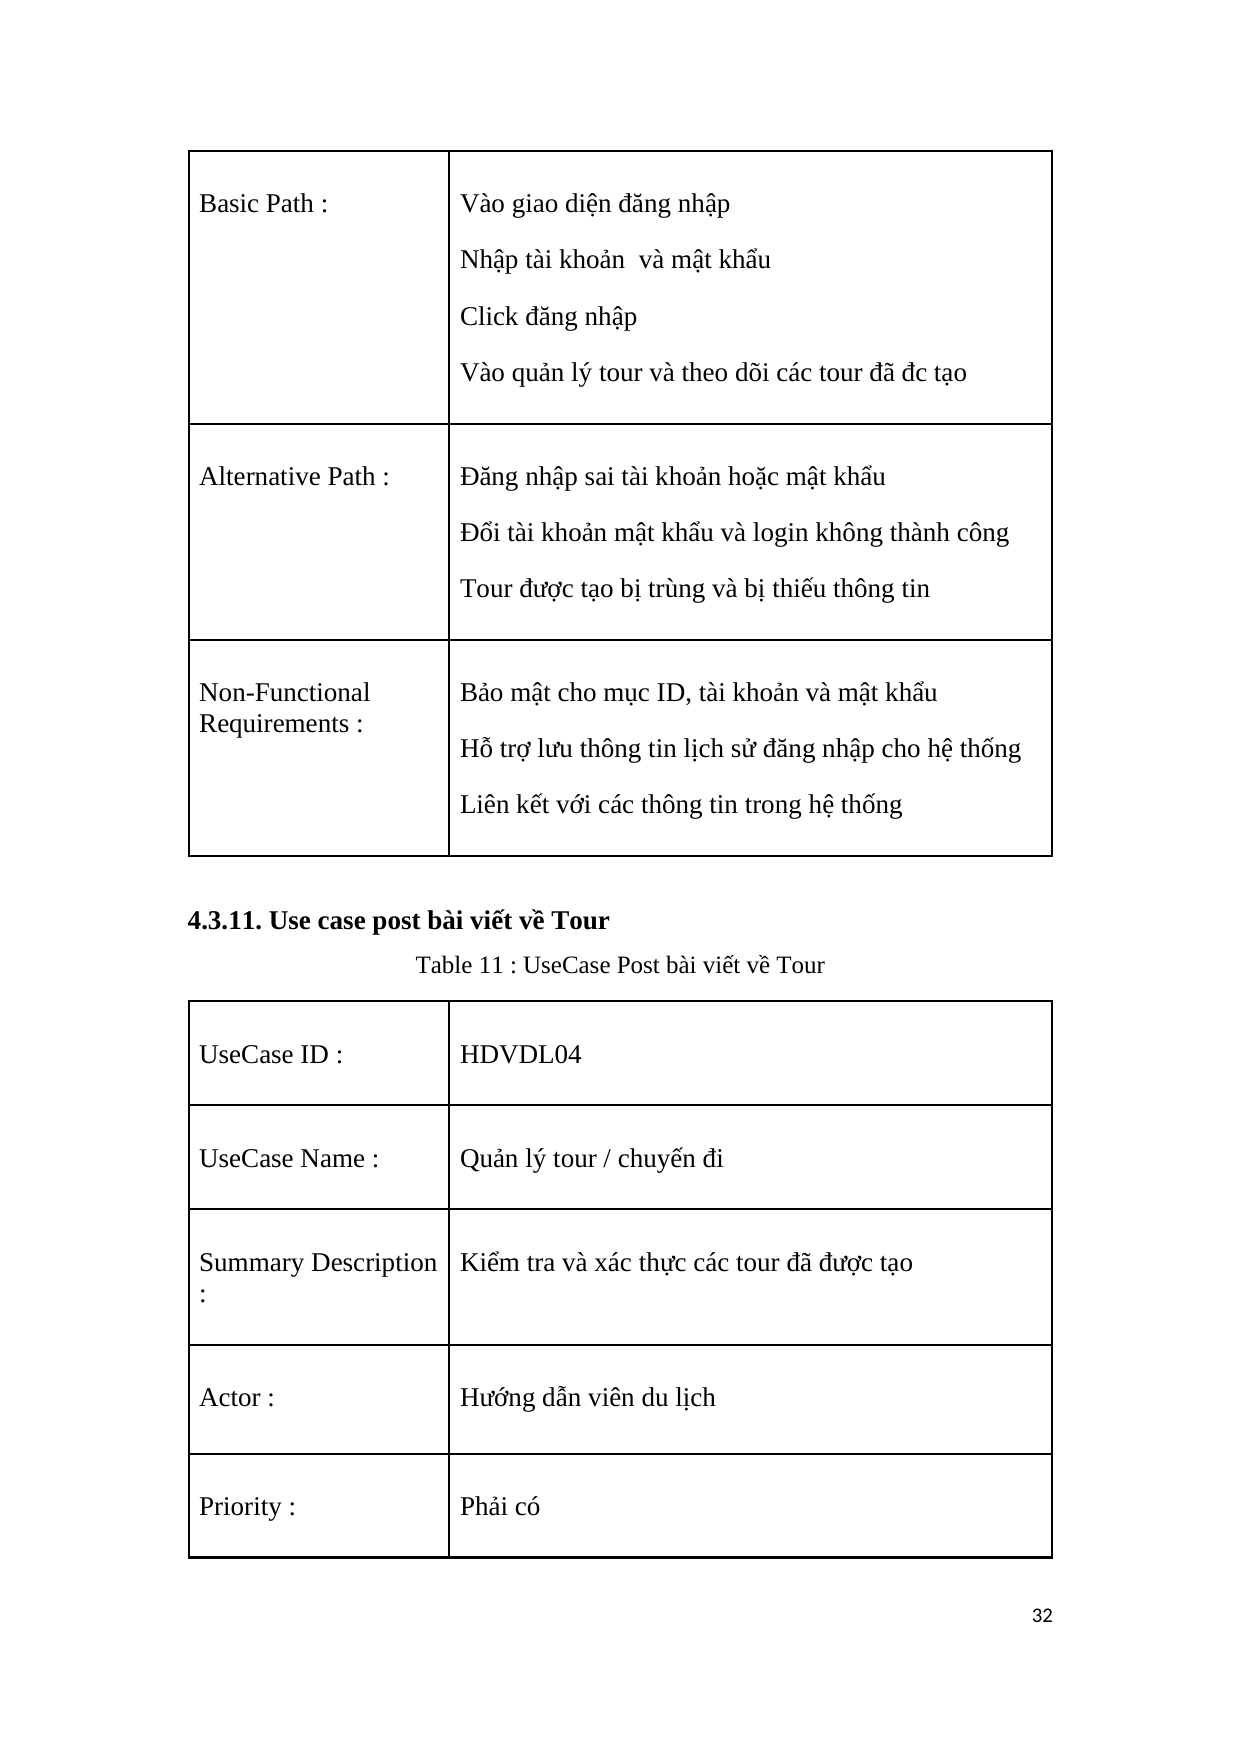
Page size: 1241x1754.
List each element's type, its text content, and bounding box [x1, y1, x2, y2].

table_cell Actor : [190, 1346, 448, 1452]
table_cell Phải có [450, 1455, 1051, 1556]
table_cell Vào giao diện đăng nhập Nhập tài khoản và mật khẩu Click đăng nhập Vào quản lý tour và theo dõi các tour đã đc tạo [450, 152, 1051, 422]
table_cell Đăng nhập sai tài khoản hoặc mật khẩu Đổi tài khoản mật khẩu và login không thành công Tour được tạo bị trùng và bị thiếu thông tin [450, 425, 1051, 639]
table_cell Bảo mật cho mục ID, tài khoản và mật khẩu Hỗ trợ lưu thông tin lịch sử đăng nhập cho hệ thống Liên kết với các thông tin trong hệ thống [450, 641, 1051, 855]
table_cell Non-Functional Requirements : [190, 641, 448, 855]
table_header UseCase ID : [190, 1002, 448, 1104]
table_cell Priority : [190, 1455, 448, 1556]
table_cell Quản lý tour / chuyến đi [450, 1106, 1051, 1208]
text Table 11 : UseCase Post bài viết về Tour [187, 951, 1053, 979]
table_cell Summary Description : [190, 1210, 448, 1343]
table_cell Kiểm tra và xác thực các tour đã được tạo [450, 1210, 1051, 1343]
table_cell UseCase Name : [190, 1106, 448, 1208]
table_cell Hướng dẫn viên du lịch [450, 1346, 1051, 1452]
text 4.3.11. Use case post bài viết về Tour [187, 904, 1053, 935]
table_cell Alternative Path : [190, 425, 448, 639]
table_header HDVDL04 [450, 1002, 1051, 1104]
table_cell Basic Path : [190, 152, 448, 422]
